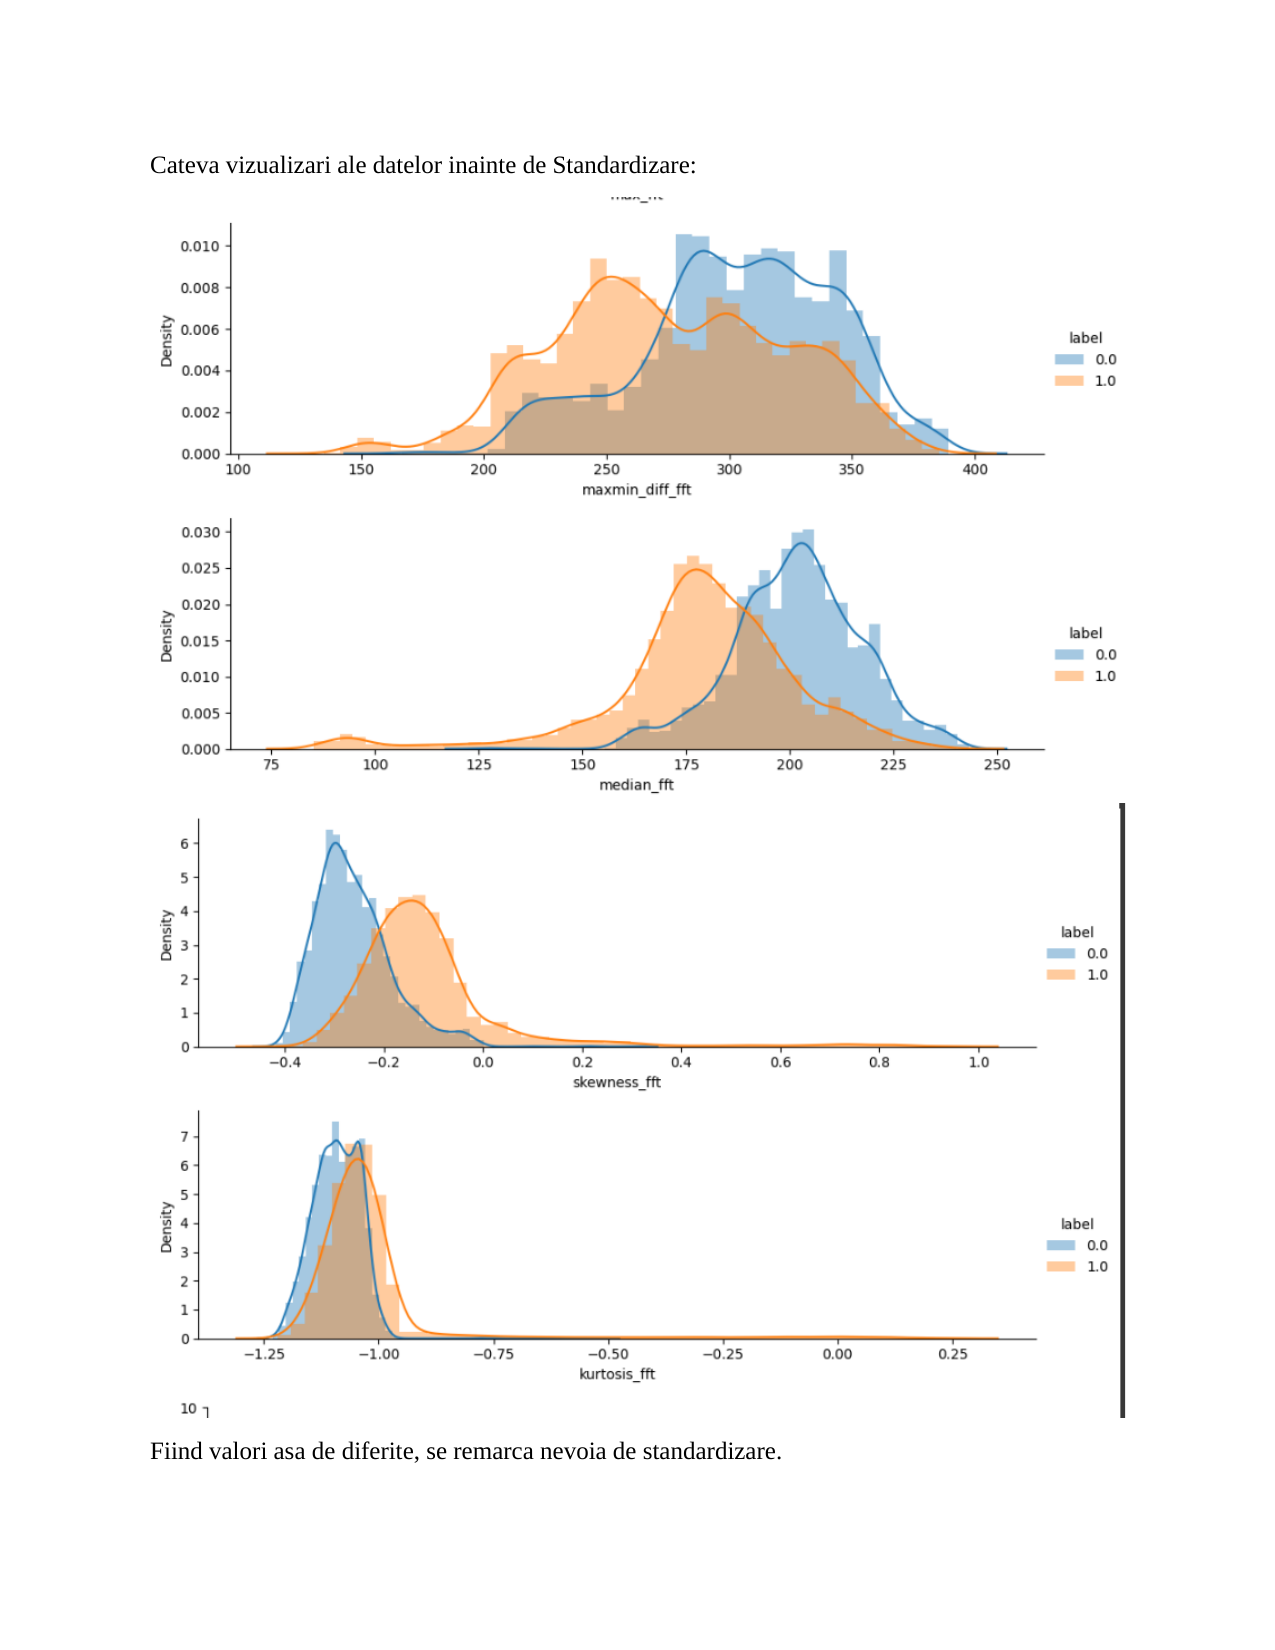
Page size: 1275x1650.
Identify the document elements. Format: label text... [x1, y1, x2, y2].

picture [150, 197, 1125, 801]
text Fiind valori asa de diferite, se remarca nevoia de standardizare. [150, 1436, 1125, 1465]
picture [150, 803, 1125, 1418]
text Cateva vizualizari ale datelor inainte de Standardizare: [150, 150, 1125, 179]
